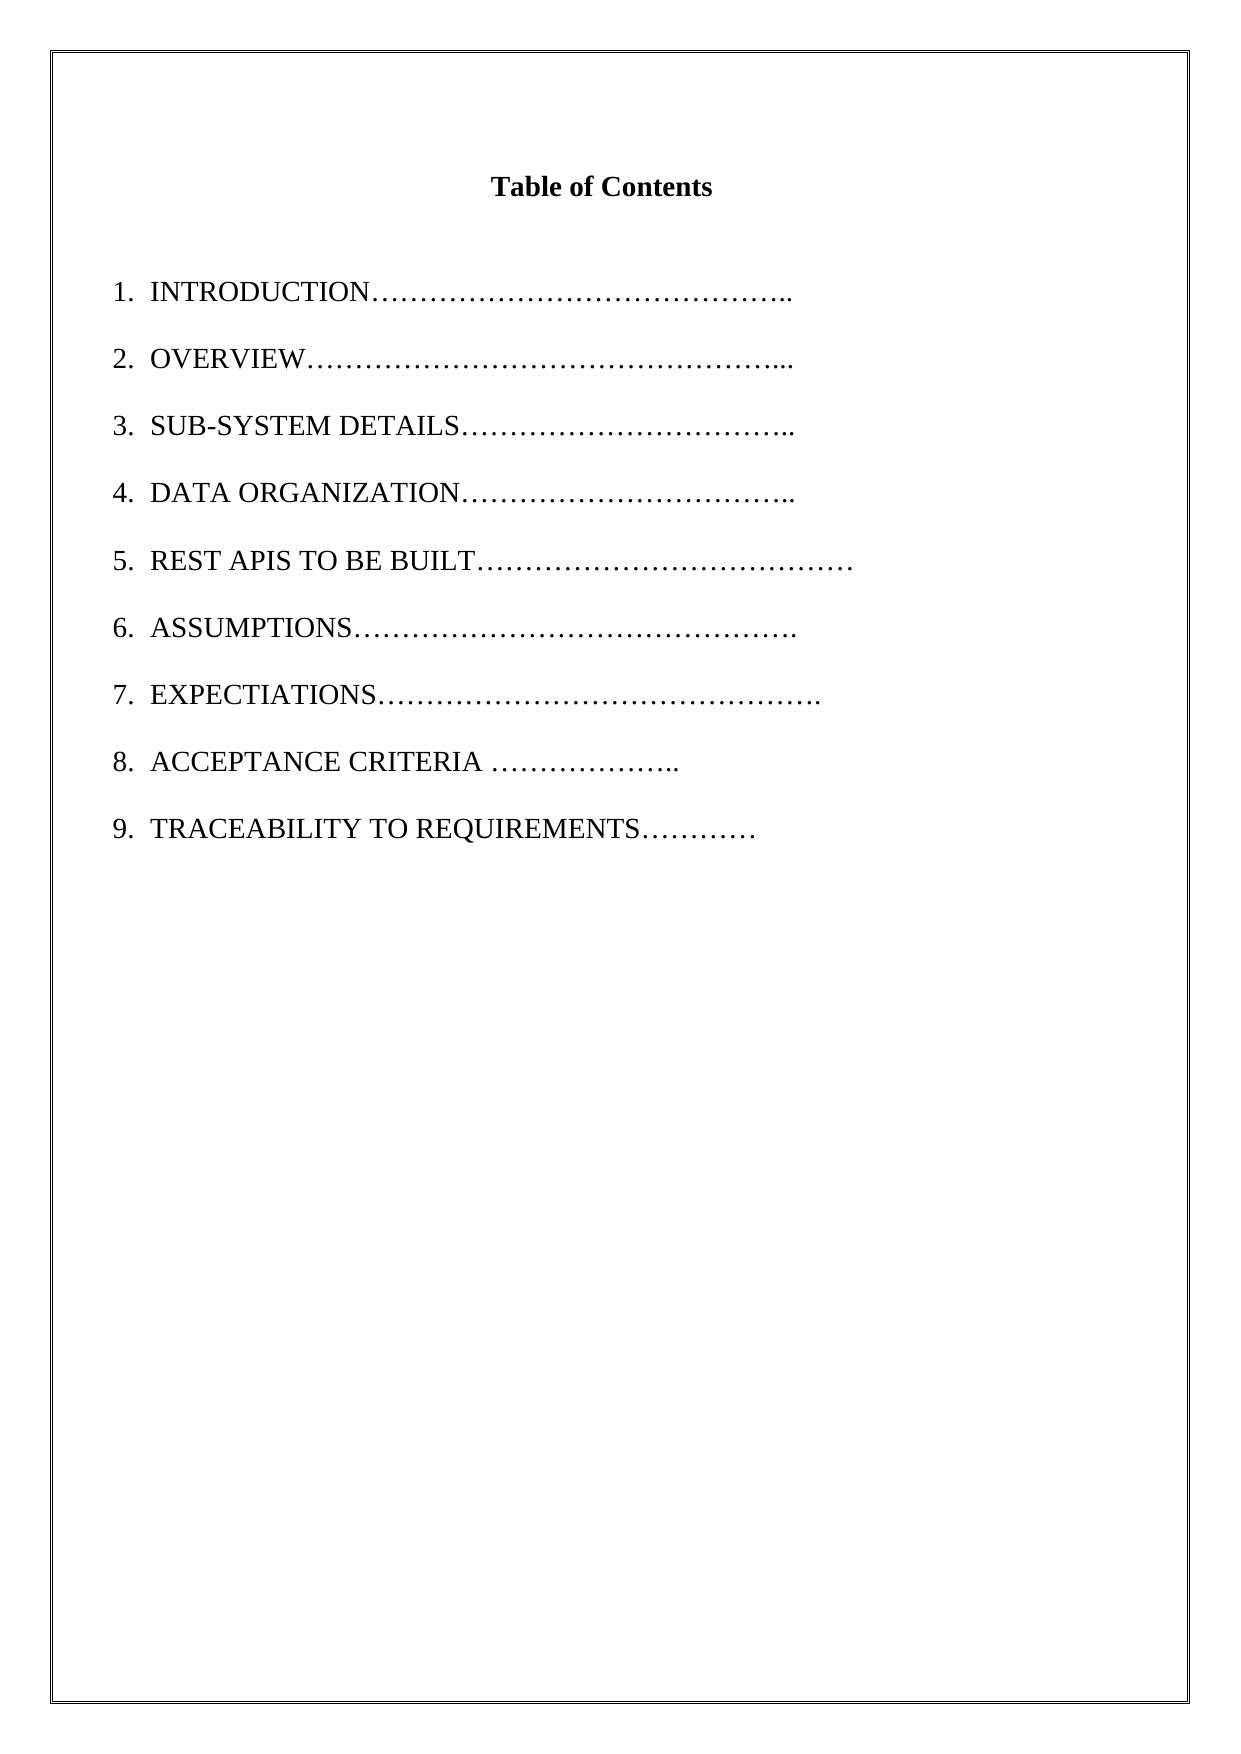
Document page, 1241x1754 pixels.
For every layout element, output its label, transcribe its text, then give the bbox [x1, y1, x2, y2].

list EXPECTIATIONS………………………………………. [112, 677, 1165, 710]
list OVERVIEW…………………………………………... [112, 341, 1165, 375]
list TRACEABILITY TO REQUIREMENTS………… [112, 811, 1165, 844]
text Table of Contents [75, 169, 1165, 202]
list ACCEPTANCE CRITERIA ……………….. [112, 744, 1165, 777]
list ASSUMPTIONS………………………………………. [112, 610, 1165, 643]
list INTRODUCTION…………………………………….. [112, 274, 1165, 308]
list REST APIS TO BE BUILT………………………………… [112, 543, 1165, 576]
list SUB-SYSTEM DETAILS…………………………….. [112, 408, 1165, 442]
list DATA ORGANIZATION…………………………….. [112, 476, 1165, 509]
